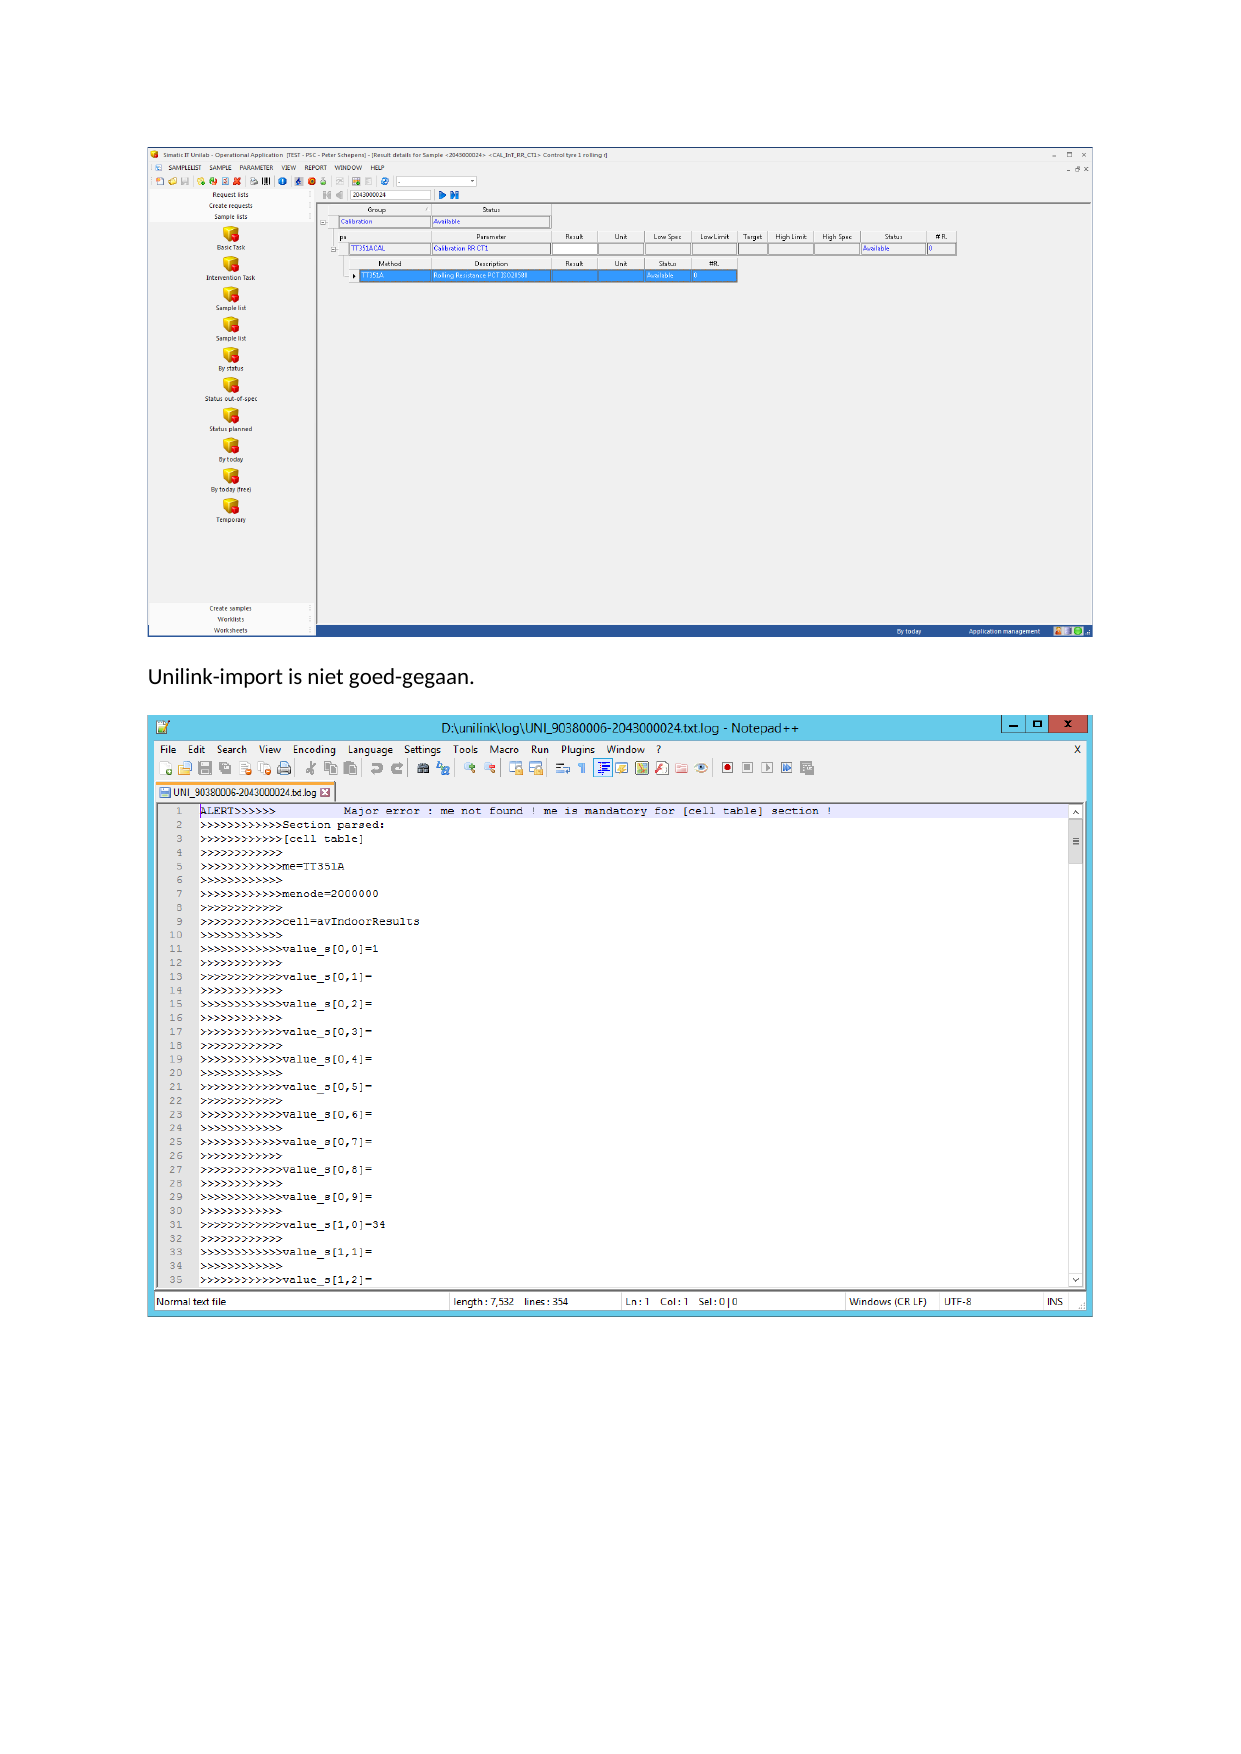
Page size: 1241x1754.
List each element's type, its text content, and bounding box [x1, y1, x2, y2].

picture [147, 147, 1093, 637]
picture [147, 715, 1093, 1317]
text Unilink-import is niet goed-gegaan. [148, 662, 1093, 690]
